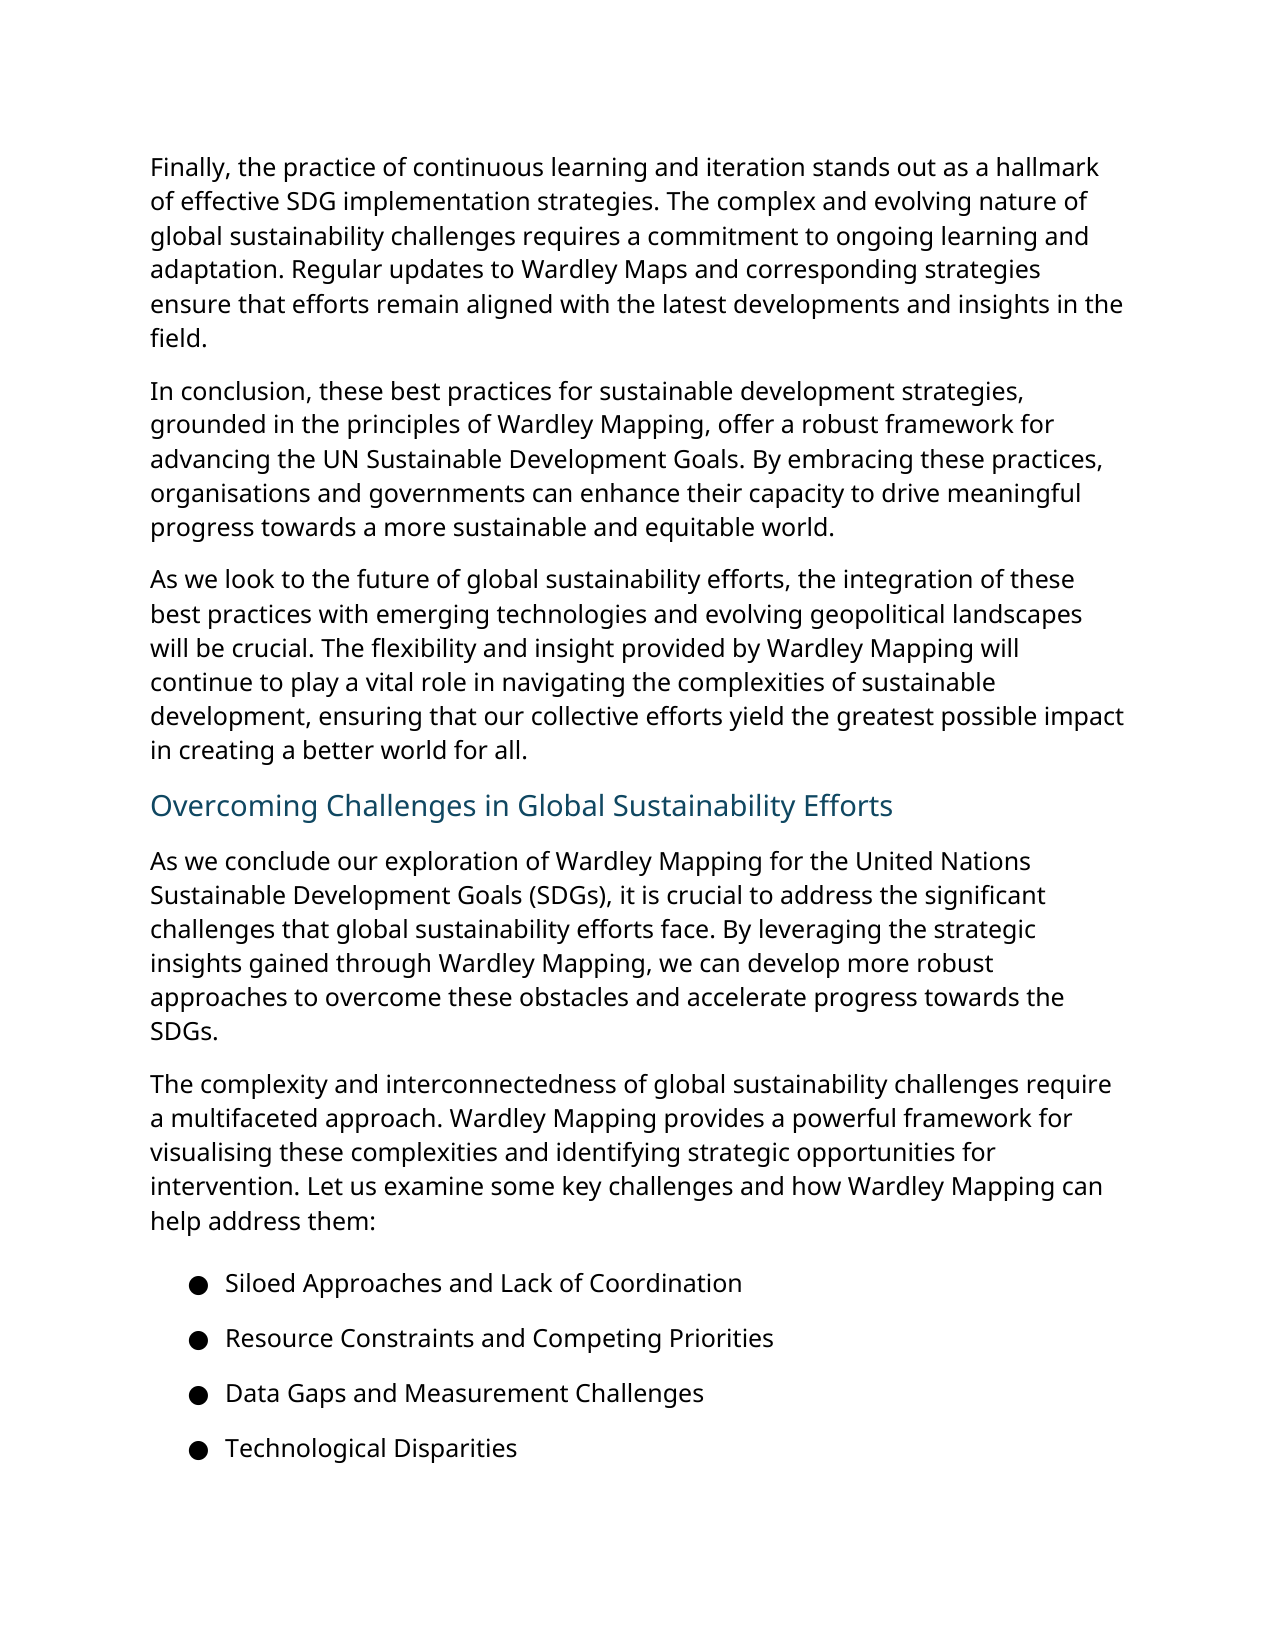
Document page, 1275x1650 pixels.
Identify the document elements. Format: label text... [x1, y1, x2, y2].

list Resource Constraints and Competing Priorities [187, 1311, 1125, 1362]
text In conclusion, these best practices for sustainable development strategies, grounded in the principles of Wardley Mapping, offer a robust framework for advancing the UN Sustainable Development Goals. By embracing these practices, organisations and governments can enhance their capacity to drive meaningful progress towards a more sustainable and equitable world. [150, 373, 1125, 543]
list Technological Disparities [187, 1421, 1125, 1472]
subtitle Overcoming Challenges in Global Sustainability Efforts [150, 785, 1125, 825]
text As we look to the future of global sustainability efforts, the integration of these best practices with emerging technologies and evolving geopolitical landscapes will be crucial. The flexibility and insight provided by Wardley Mapping will continue to play a vital role in navigating the complexities of sustainable development, ensuring that our collective efforts yield the greatest possible impact in creating a better world for all. [150, 562, 1125, 767]
text Finally, the practice of continuous learning and iteration stands out as a hallmark of effective SDG implementation strategies. The complex and evolving nature of global sustainability challenges requires a commitment to ongoing learning and adaptation. Regular updates to Wardley Maps and corresponding strategies ensure that efforts remain aligned with the latest developments and insights in the field. [150, 150, 1125, 354]
list Siloed Approaches and Lack of Coordination [187, 1256, 1125, 1307]
list Data Gaps and Measurement Challenges [187, 1366, 1125, 1417]
text The complexity and interconnectedness of global sustainability challenges require a multifaceted approach. Wardley Mapping provides a powerful framework for visualising these complexities and identifying strategic opportunities for intervention. Let us examine some key challenges and how Wardley Mapping can help address them: [150, 1067, 1125, 1237]
text As we conclude our exploration of Wardley Mapping for the United Nations Sustainable Development Goals (SDGs), it is crucial to address the significant challenges that global sustainability efforts face. By leveraging the strategic insights gained through Wardley Mapping, we can develop more robust approaches to overcome these obstacles and accelerate progress towards the SDGs. [150, 844, 1125, 1048]
